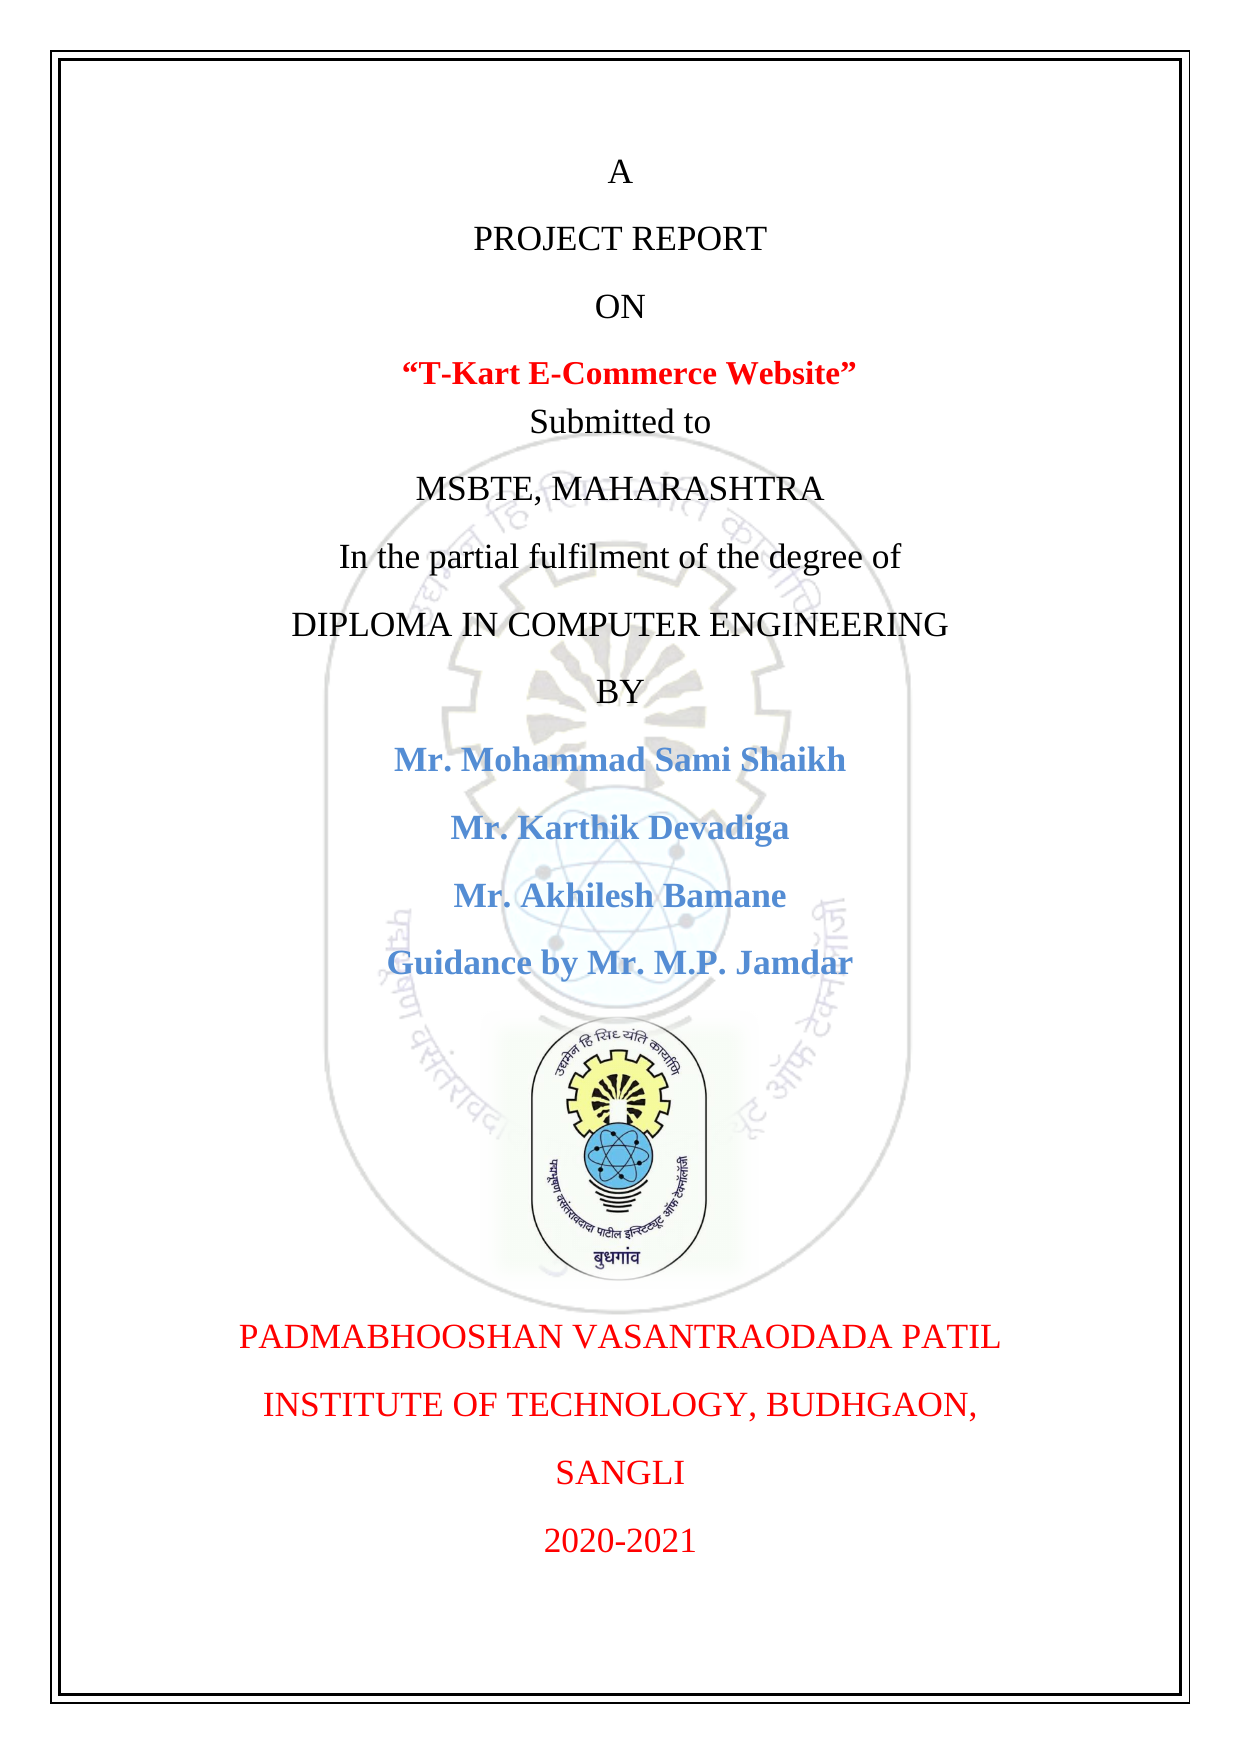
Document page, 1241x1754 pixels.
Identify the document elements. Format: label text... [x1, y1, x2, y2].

text Submitted to [150, 400, 1090, 441]
text A [150, 150, 1090, 191]
text INSTITUTE OF TECHNOLOGY, BUDHGAON, [150, 1383, 1090, 1424]
text Guidance by Mr. M.P. Jamdar [150, 942, 1090, 982]
text SANGLI [150, 1451, 1090, 1492]
text DIPLOMA IN COMPUTER ENGINEERING [150, 603, 1090, 644]
text PROJECT REPORT [150, 218, 1090, 258]
text PADMABHOOSHAN VASANTRAODADA PATIL [150, 1316, 1090, 1357]
text 2020-2021 [150, 1519, 1090, 1560]
text MSBTE, MAHARASHTRA [150, 468, 1090, 508]
text Mr. Akhilesh Bamane [150, 874, 1090, 915]
text Mr. Mohammad Sami Shaikh [150, 738, 1090, 779]
picture [508, 1038, 731, 1261]
text BY [150, 671, 1090, 712]
text In the partial fulfilment of the degree of [150, 535, 1090, 576]
text ON [150, 285, 1090, 326]
text Mr. Karthik Devadiga [150, 806, 1090, 847]
text “T-Kart E-Commerce Website” [375, 353, 1090, 391]
